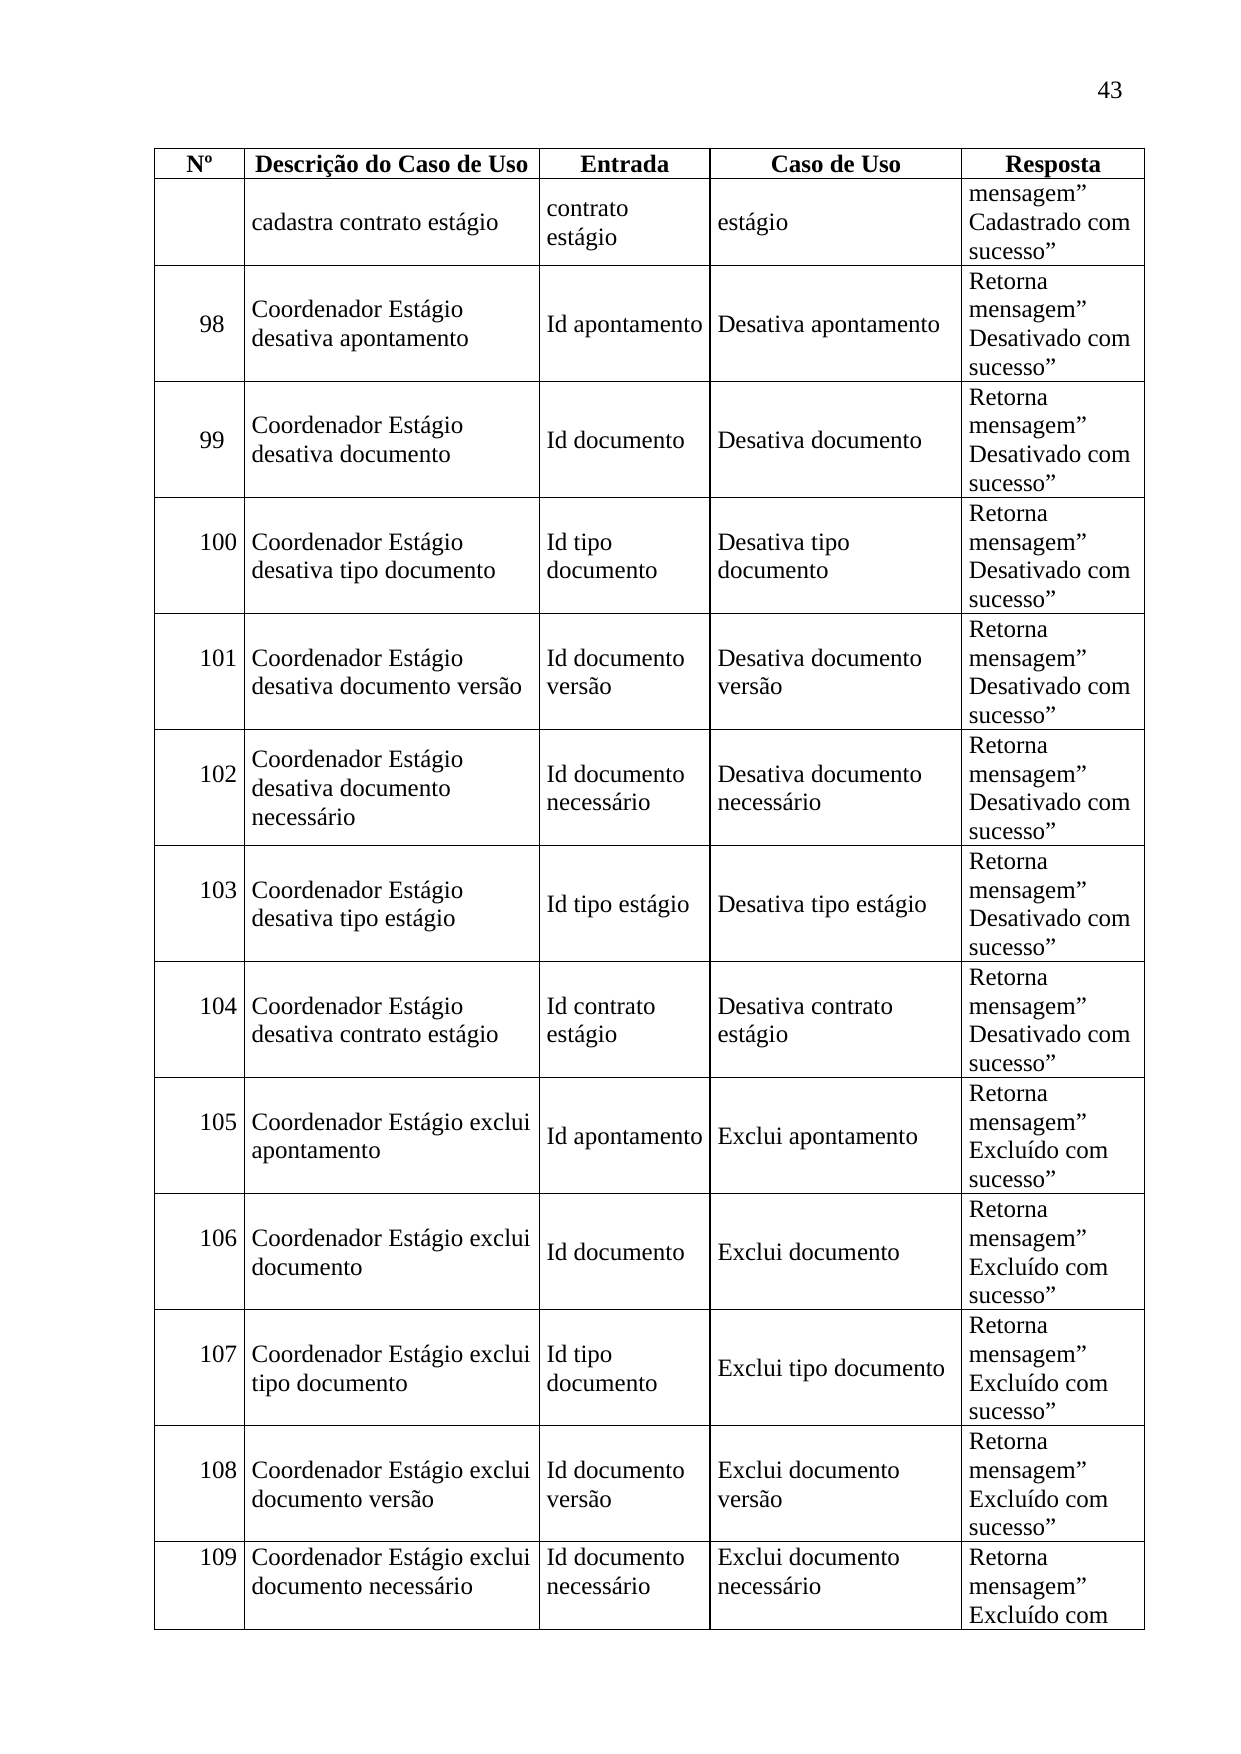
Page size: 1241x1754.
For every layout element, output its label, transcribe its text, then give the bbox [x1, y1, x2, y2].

table_header Caso de Uso [711, 149, 961, 177]
table_cell Coordenador Estágio desativa tipo documento [245, 498, 539, 613]
table_cell [155, 1542, 244, 1628]
table_cell Id documento [540, 1194, 709, 1309]
table_cell Id documento [540, 382, 709, 497]
table_cell Retorna mensagem” Excluído com sucesso” [962, 1310, 1144, 1425]
table_cell [155, 179, 244, 265]
table_cell Coordenador Estágio exclui apontamento [245, 1078, 539, 1193]
table_cell Retorna mensagem” Desativado com sucesso” [962, 614, 1144, 729]
table_cell [155, 1426, 244, 1541]
table_cell Desativa documento necessário [711, 730, 961, 845]
table_cell Retorna mensagem” Desativado com sucesso” [962, 382, 1144, 497]
table_cell Id tipo documento [540, 498, 709, 613]
table_cell Desativa contrato estágio [711, 962, 961, 1077]
table_header Entrada [540, 149, 709, 177]
table_cell [155, 498, 244, 613]
table_header Descrição do Caso de Uso [245, 149, 539, 177]
table_cell Coordenador Estágio exclui documento versão [245, 1426, 539, 1541]
table_cell Id tipo estágio [540, 846, 709, 961]
table_cell Retorna mensagem” Desativado com sucesso” [962, 846, 1144, 961]
table_cell Coordenador Estágio desativa documento necessário [245, 730, 539, 845]
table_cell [245, 179, 539, 265]
table_cell Id documento versão [540, 1426, 709, 1541]
table_cell Exclui documento [711, 1194, 961, 1309]
table_cell Retorna mensagem” Excluído com sucesso” [962, 1426, 1144, 1541]
table_cell Exclui documento necessário [711, 1542, 961, 1628]
table_cell Exclui apontamento [711, 1078, 961, 1193]
table_cell [155, 382, 244, 497]
table_cell Retorna mensagem” Desativado com sucesso” [962, 962, 1144, 1077]
table_cell Coordenador Estágio desativa contrato estágio [245, 962, 539, 1077]
table_cell Retorna mensagem” Desativado com sucesso” [962, 498, 1144, 613]
table_cell Id contrato estágio [540, 962, 709, 1077]
table_cell [155, 266, 244, 381]
table_cell Coordenador Estágio desativa apontamento [245, 266, 539, 381]
table_cell [155, 846, 244, 961]
table_cell [155, 1078, 244, 1193]
table_cell Retorna mensagem” Desativado com sucesso” [962, 730, 1144, 845]
table_cell Desativa tipo documento [711, 498, 961, 613]
table_cell Id documento versão [540, 614, 709, 729]
table_cell Id tipo documento [540, 1310, 709, 1425]
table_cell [962, 179, 1144, 265]
table_cell [155, 1310, 244, 1425]
table_cell Retorna mensagem” Desativado com sucesso” [962, 266, 1144, 381]
table_cell Coordenador Estágio desativa documento versão [245, 614, 539, 729]
table_cell Informa contrato estágio [540, 179, 709, 265]
table_cell Desativa documento versão [711, 614, 961, 729]
table_cell Desativa tipo estágio [711, 846, 961, 961]
table_cell Retorna mensagem” Excluído com sucesso” [962, 1194, 1144, 1309]
table_cell [155, 614, 244, 729]
table_cell Coordenador Estágio desativa documento [245, 382, 539, 497]
table_cell [155, 1194, 244, 1309]
table_cell Coordenador Estágio exclui tipo documento [245, 1310, 539, 1425]
table_header Resposta [962, 149, 1144, 177]
table_cell Retorna mensagem” Excluído com sucesso” [962, 1542, 1144, 1628]
table_cell Coordenador Estágio exclui documento [245, 1194, 539, 1309]
table_cell Id apontamento [540, 266, 709, 381]
table_cell [155, 962, 244, 1077]
table_cell Id apontamento [540, 1078, 709, 1193]
table_cell Exclui tipo documento [711, 1310, 961, 1425]
table_cell Exclui documento versão [711, 1426, 961, 1541]
table_cell Id documento necessário [540, 1542, 709, 1628]
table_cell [245, 1542, 539, 1628]
table_cell Id documento necessário [540, 730, 709, 845]
table_cell Cadastra contrato estágio [711, 179, 961, 265]
table_cell Desativa documento [711, 382, 961, 497]
table_cell [155, 730, 244, 845]
table_cell Retorna mensagem” Excluído com sucesso” [962, 1078, 1144, 1193]
table_cell Coordenador Estágio desativa tipo estágio [245, 846, 539, 961]
table_header Nº [155, 149, 244, 177]
table_cell Desativa apontamento [711, 266, 961, 381]
